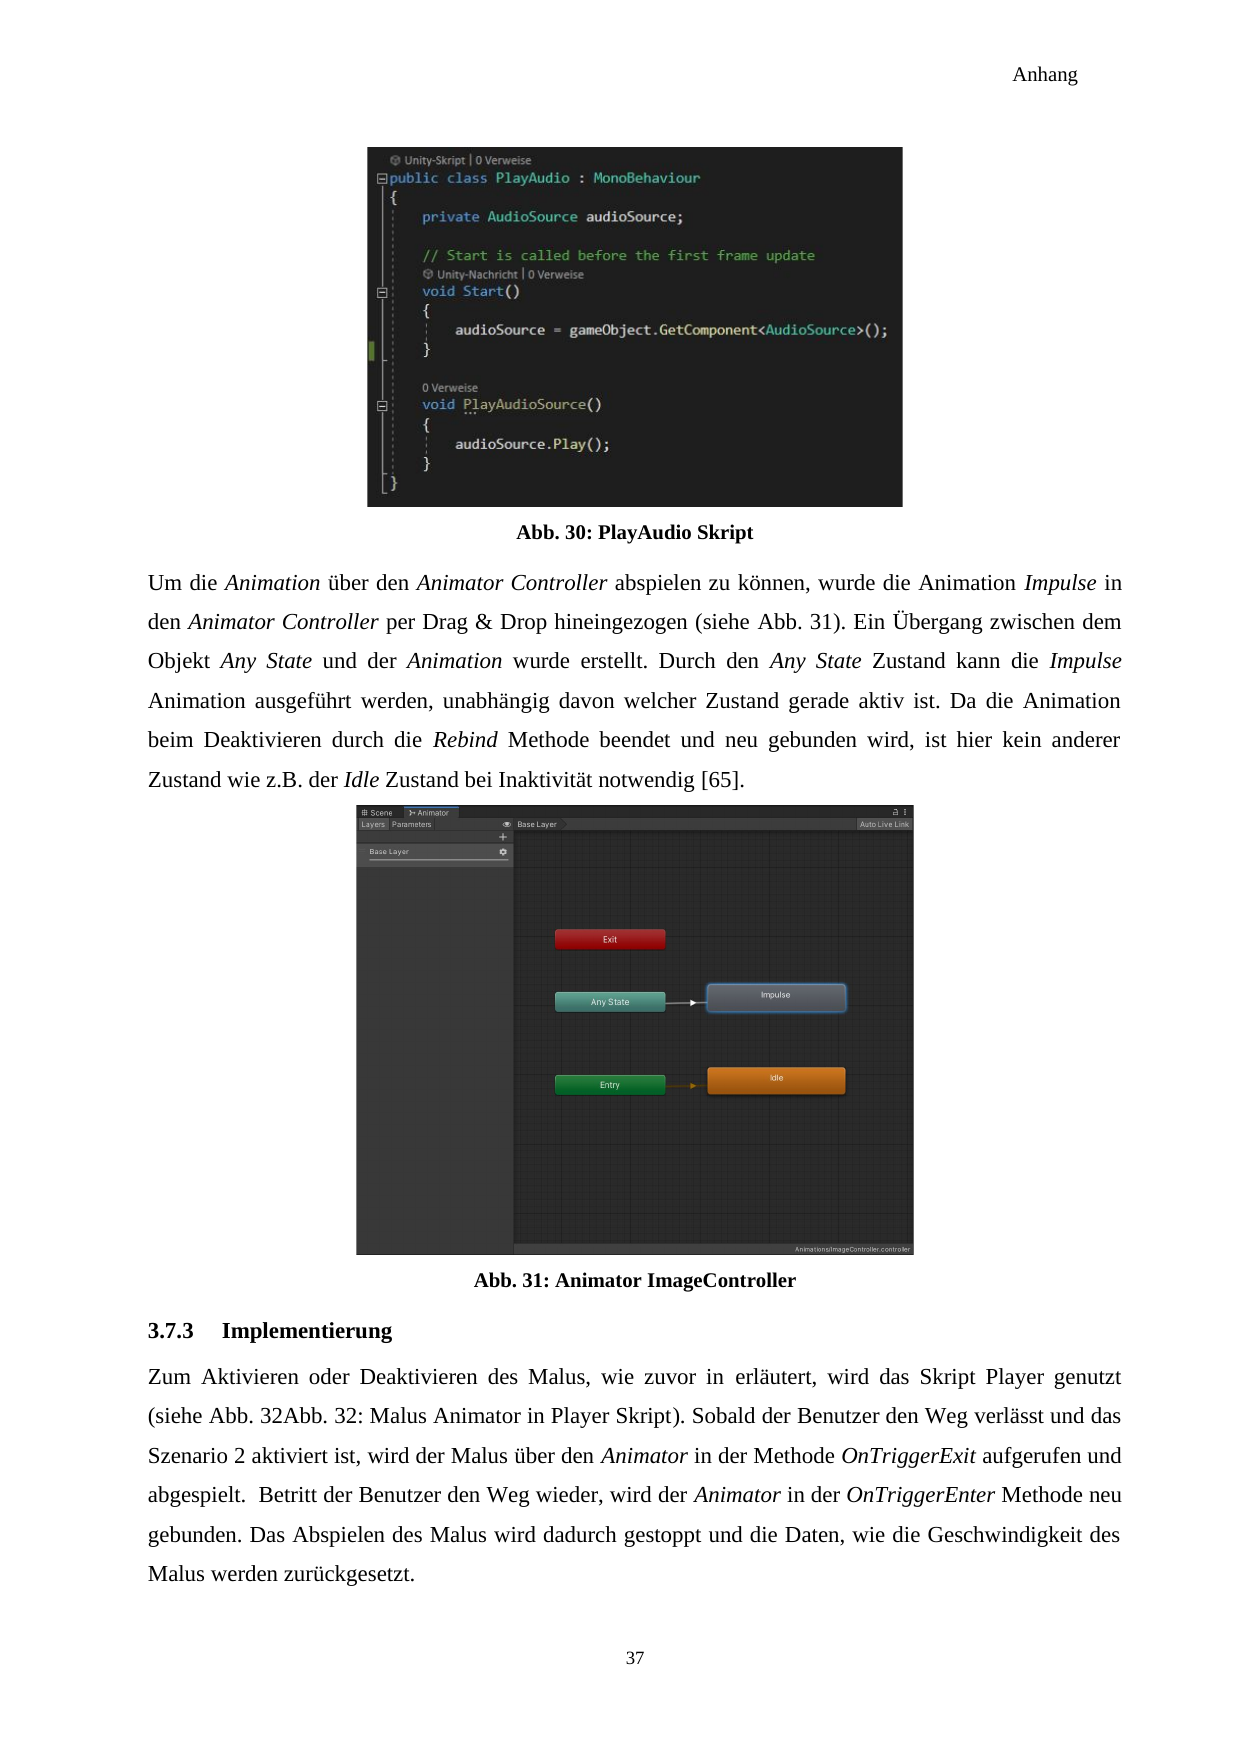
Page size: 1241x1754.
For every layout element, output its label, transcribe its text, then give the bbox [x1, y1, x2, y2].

text Abb. 31: Animator ImageController [148, 1268, 1122, 1292]
text Um die Animation über den Animator Controller abspielen zu können, wurde die Animation Impulse in den Animator Controller per Drag & Drop hineingezogen (siehe Abb. 31). Ein Übergang zwischen dem Objekt Any State und der Animation wurde erstellt. Durch den Any State Zustand kann die Impulse Animation ausgeführt werden, unabhängig davon welcher Zustand gerade aktiv ist. Da die Animation beim Deaktivieren durch die Rebind Methode beendet und neu gebunden wird, ist hier kein anderer Zustand wie z.B. der Idle Zustand bei Inaktivität notwendig. [148, 569, 1122, 792]
subtitle Implementierung [148, 1317, 1122, 1343]
picture [367, 147, 903, 507]
text Zum Aktivieren oder Deaktivieren des Malus, wie zuvor in erläutert, wird das Skript Player genutzt (siehe Abb. 32Abb. 32: Malus Animator in Player Skript). Sobald der Benutzer den Weg verlässt und das Szenario 2 aktiviert ist, wird der Malus über den Animator in der Methode OnTriggerExit aufgerufen und abgespielt. Betritt der Benutzer den Weg wieder, wird der Animator in der OnTriggerEnter Methode neu gebunden. Das Abspielen des Malus wird dadurch gestoppt und die Daten, wie die Geschwindigkeit des Malus werden zurückgesetzt. [148, 1363, 1122, 1587]
picture [356, 805, 914, 1255]
text Abb. 30: PlayAudio Skript [148, 519, 1122, 544]
